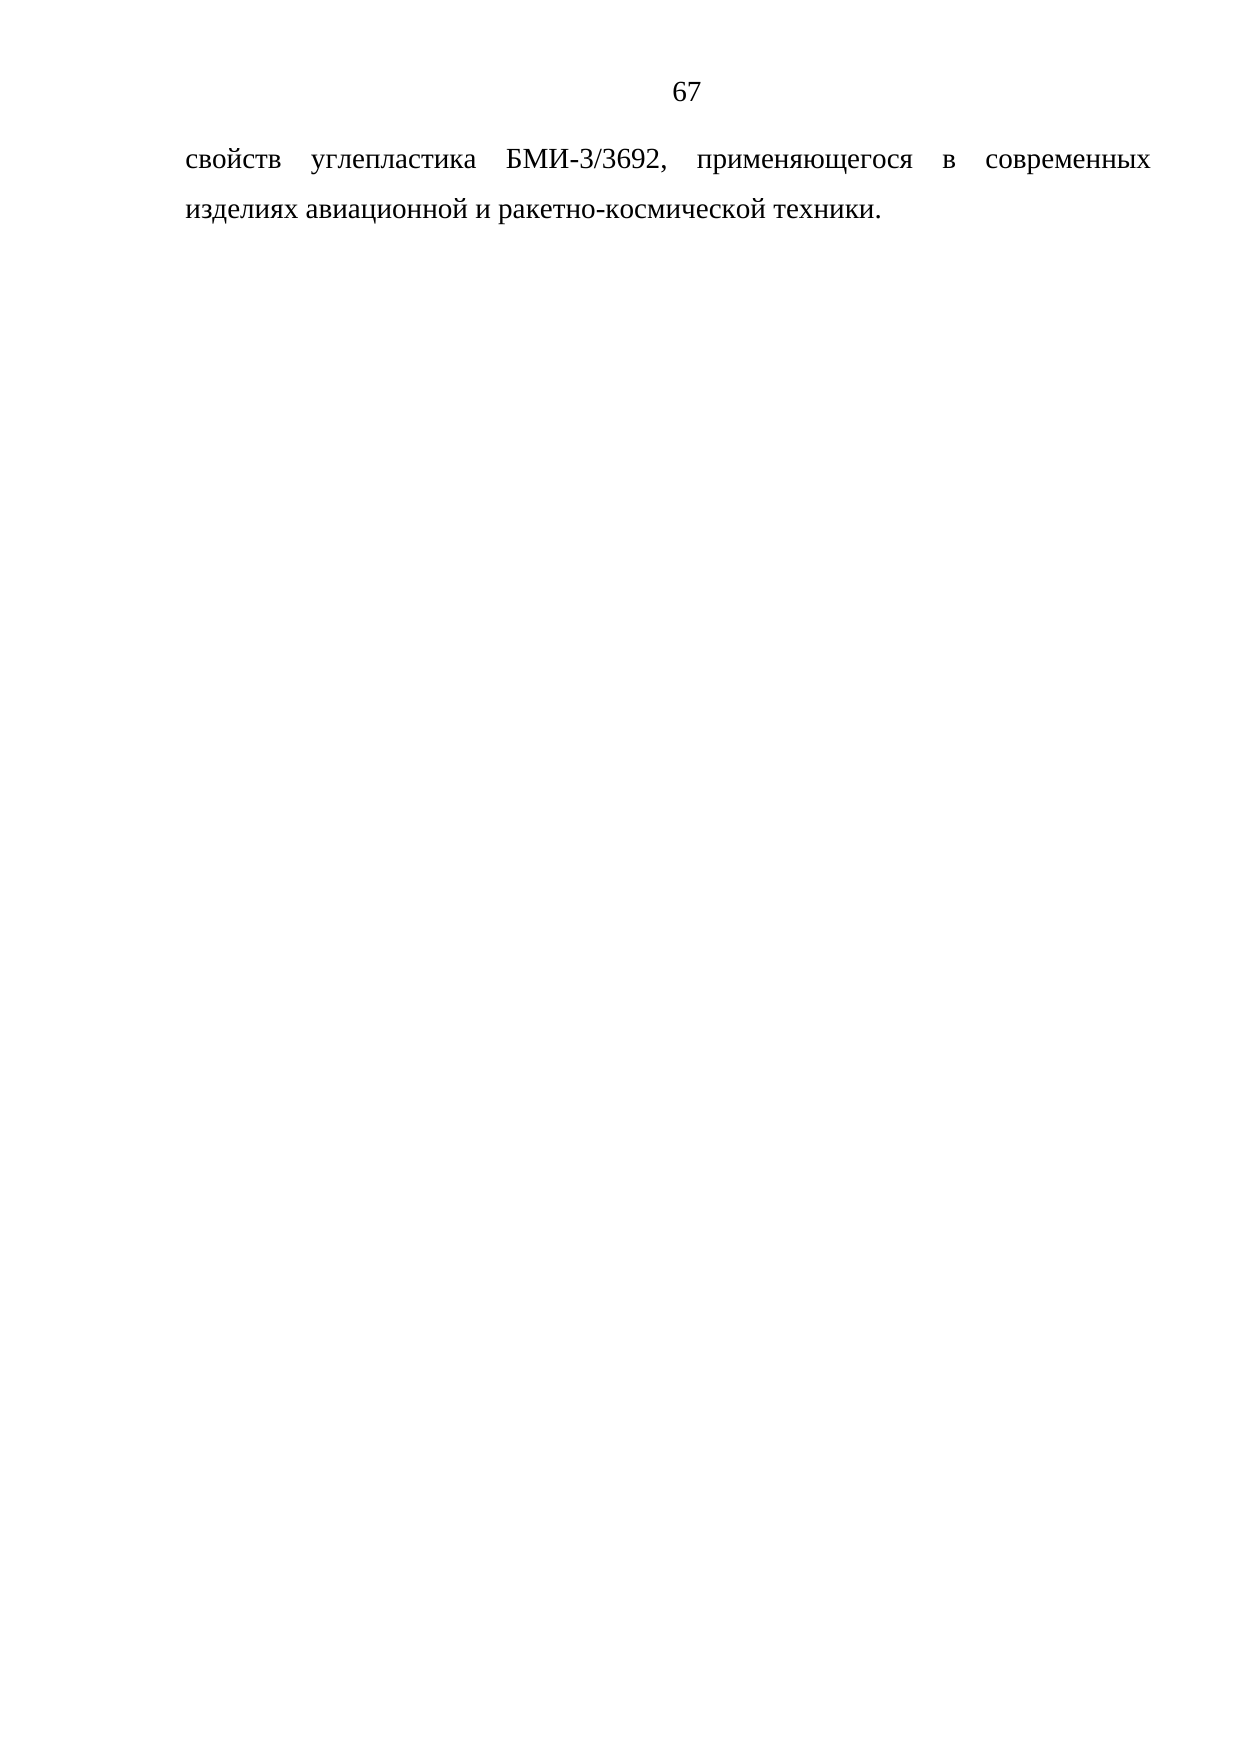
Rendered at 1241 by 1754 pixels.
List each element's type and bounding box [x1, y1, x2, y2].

list [148, 141, 1152, 225]
